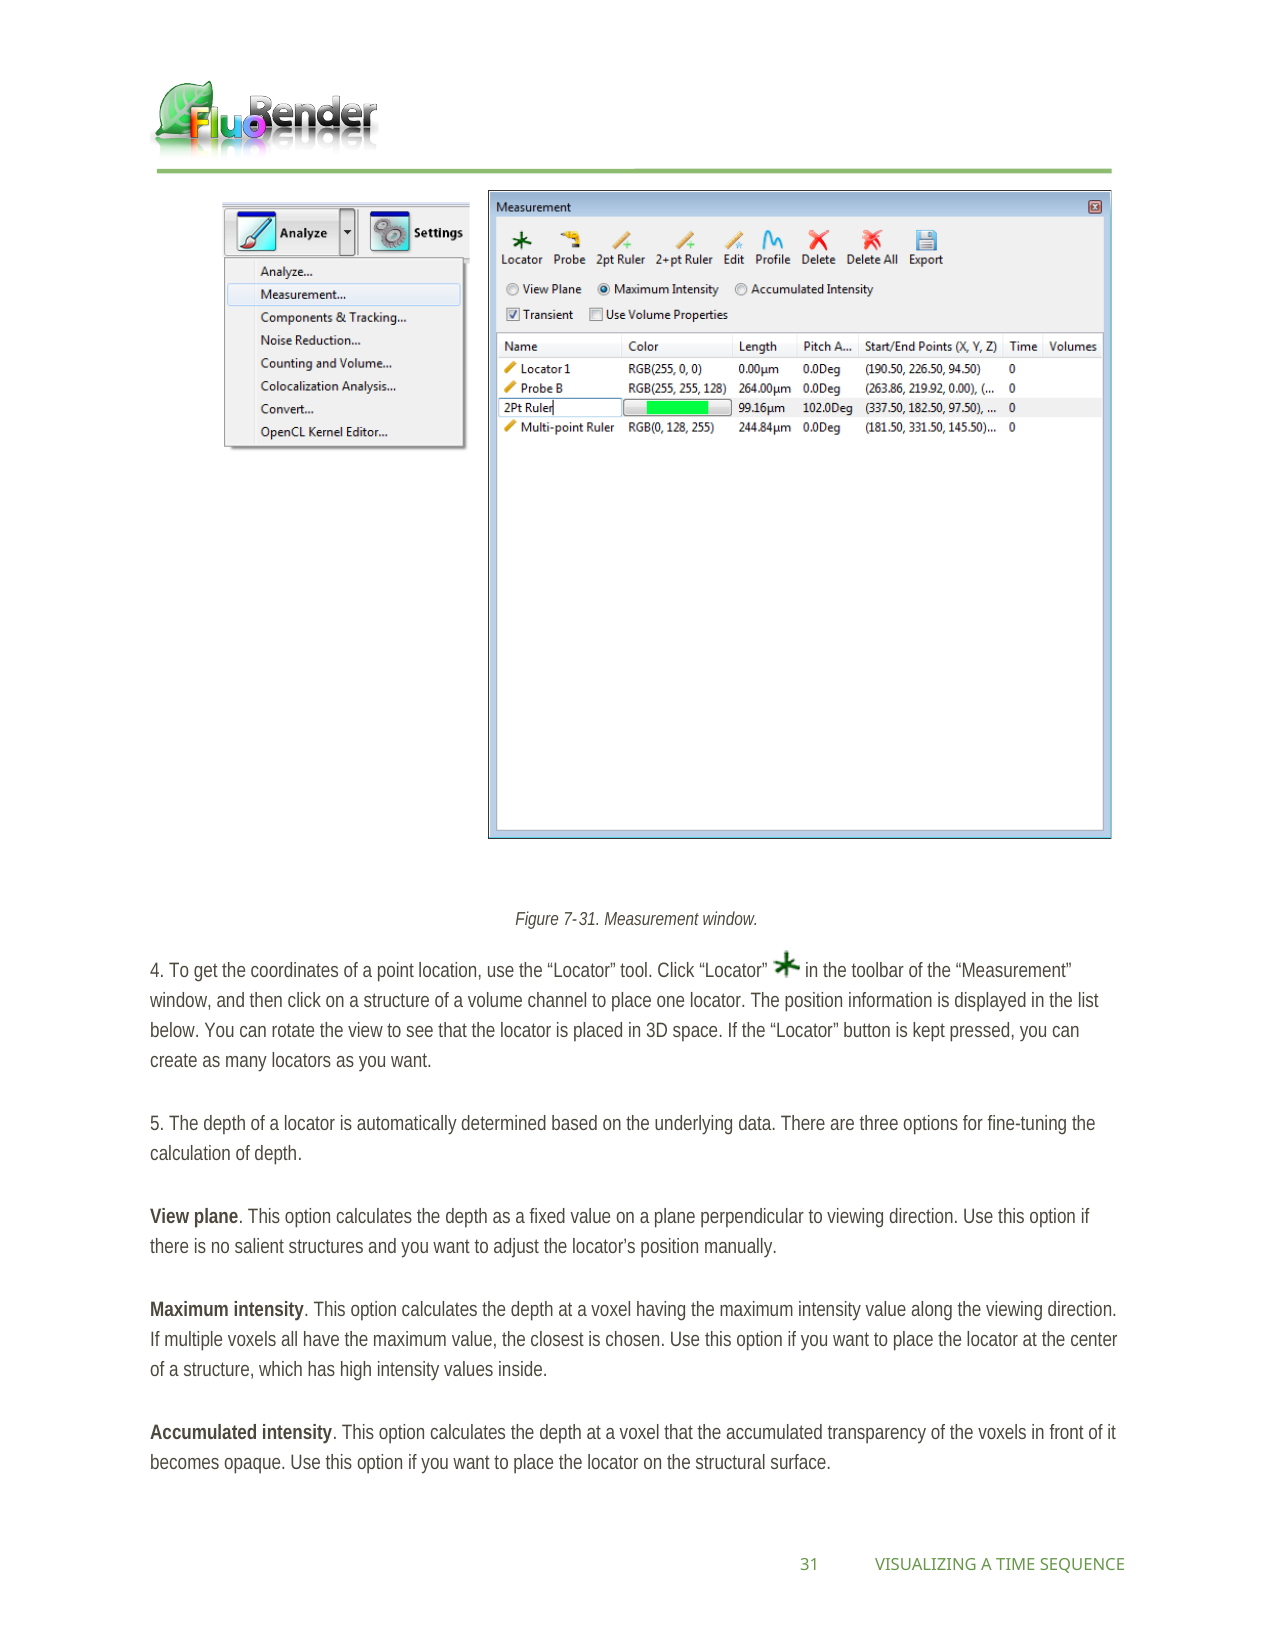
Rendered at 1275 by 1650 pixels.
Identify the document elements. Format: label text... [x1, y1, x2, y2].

text 4. To get the coordinates of a point location, use the “Locator” tool. Click “Locator” in the toolbar of the “Measurement” window, and then click on a structure of a volume channel to place one locator. The position information is displayed in the list below. You can rotate the view to see that the locator is placed in 3D space. If the “Locator” button is kept pressed, you can create as many locators as you want. [150, 951, 1125, 1072]
picture [773, 950, 800, 978]
text Maximum intensity. This option calculates the depth at a voxel having the maximum intensity value along the viewing direction. If multiple voxels all have the maximum value, the closest is chosen. Use this option if you want to place the locator at the center of a structure, which has high intensity values inside. [150, 1297, 1125, 1381]
text View plane. This option calculates the depth as a fixed value on a plane perpendicular to viewing direction. Use this option if there is no salient structures and you want to adjust the locator’s position manually. [150, 1204, 1125, 1258]
picture [488, 190, 1112, 839]
text 5. The depth of a locator is automatically determined based on the underlying data. There are three options for fine-tuning the calculation of depth. [150, 1111, 1125, 1165]
text Accumulated intensity. This option calculates the depth at a voxel that the accumulated transparency of the voxels in front of it becomes opaque. Use this option if you want to place the locator on the structural surface. [150, 1420, 1125, 1474]
picture [222, 202, 470, 453]
text Figure 7-2. Measurement window. [150, 908, 1125, 930]
picture [150, 75, 379, 162]
